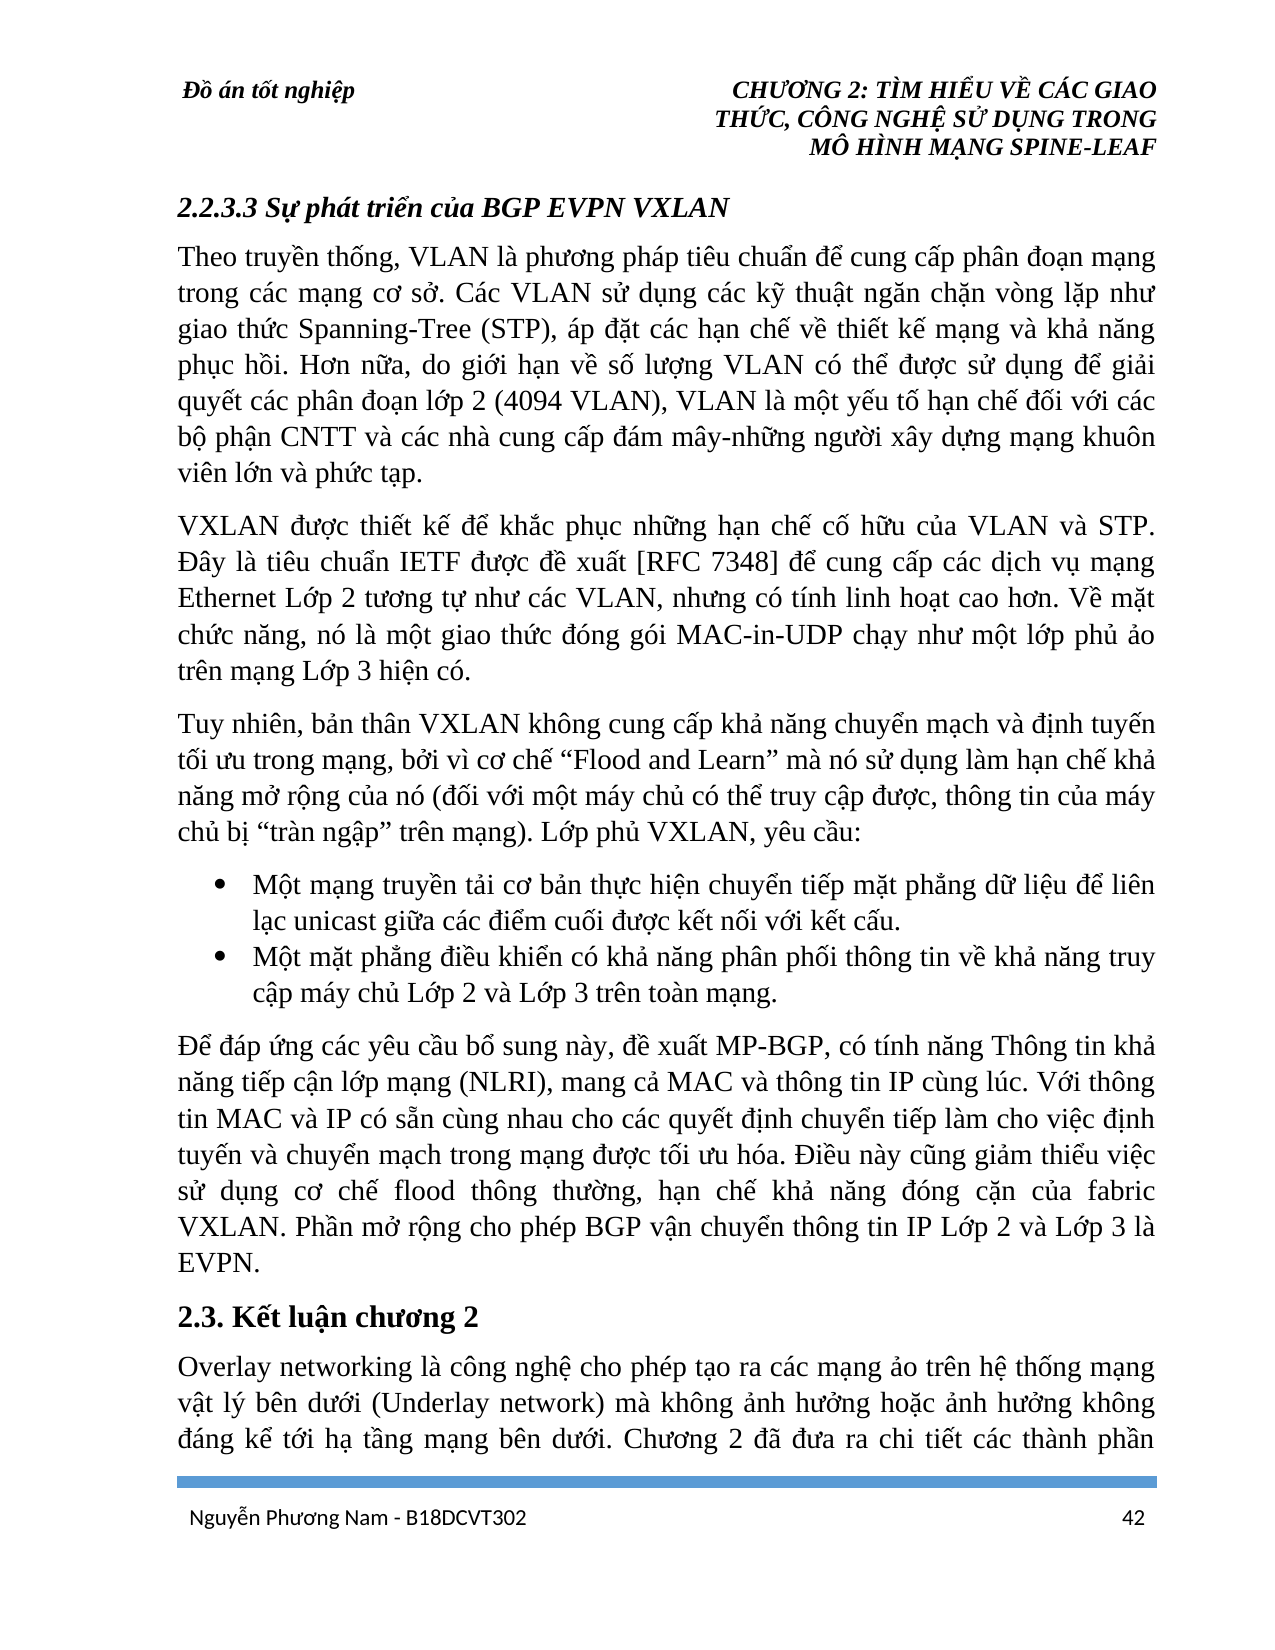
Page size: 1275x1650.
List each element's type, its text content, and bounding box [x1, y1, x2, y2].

text VXLAN được thiết kế để khắc phục những hạn chế cố hữu của VLAN và STP. Đây là tiêu chuẩn IETF được đề xuất [RFC 7348] để cung cấp các dịch vụ mạng Ethernet Lớp 2 tương tự như các VLAN, nhưng có tính linh hoạt cao hơn. Về mặt chức năng, nó là một giao thức đóng gói MAC-in-UDP chạy như một lớp phủ ảo trên mạng Lớp 3 hiện có. [177, 508, 1157, 686]
subtitle 2.3. Kết luận chương 2 [177, 1298, 1157, 1334]
subtitle 2.2.3.3 Sự phát triển của BGP EVPN VXLAN [177, 190, 1157, 223]
list Một mạng truyền tải cơ bản thực hiện chuyển tiếp mặt phẳng dữ liệu để liên lạc unicast giữa các điểm cuối được kết nối với kết cấu. [215, 867, 1157, 937]
text Theo truyền thống, VLAN là phương pháp tiêu chuẩn để cung cấp phân đoạn mạng trong các mạng cơ sở. Các VLAN sử dụng các kỹ thuật ngăn chặn vòng lặp như giao thức Spanning-Tree (STP), áp đặt các hạn chế về thiết kế mạng và khả năng phục hồi. Hơn nữa, do giới hạn về số lượng VLAN có thể được sử dụng để giải quyết các phân đoạn lớp 2 (4094 VLAN), VLAN là một yếu tố hạn chế đối với các bộ phận CNTT và các nhà cung cấp đám mây-những người xây dựng mạng khuôn viên lớn và phức tạp. [177, 239, 1157, 489]
list Một mặt phẳng điều khiển có khả năng phân phối thông tin về khả năng truy cập máy chủ Lớp 2 và Lớp 3 trên toàn mạng. [215, 939, 1157, 1009]
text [177, 1349, 1157, 1455]
text Tuy nhiên, bản thân VXLAN không cung cấp khả năng chuyển mạch và định tuyến tối ưu trong mạng, bởi vì cơ chế “Flood and Learn” mà nó sử dụng làm hạn chế khả năng mở rộng của nó (đối với một máy chủ có thể truy cập được, thông tin của máy chủ bị “tràn ngập” trên mạng). Lớp phủ VXLAN, yêu cầu: [177, 706, 1157, 848]
text Để đáp ứng các yêu cầu bổ sung này, đề xuất MP-BGP, có tính năng Thông tin khả năng tiếp cận lớp mạng (NLRI), mang cả MAC và thông tin IP cùng lúc. Với thông tin MAC và IP có sẵn cùng nhau cho các quyết định chuyển tiếp làm cho việc định tuyến và chuyển mạch trong mạng được tối ưu hóa. Điều này cũng giảm thiểu việc sử dụng cơ chế flood thông thường, hạn chế khả năng đóng cặn của fabric VXLAN. Phần mở rộng cho phép BGP vận chuyển thông tin IP Lớp 2 và Lớp 3 là EVPN. [177, 1028, 1157, 1279]
